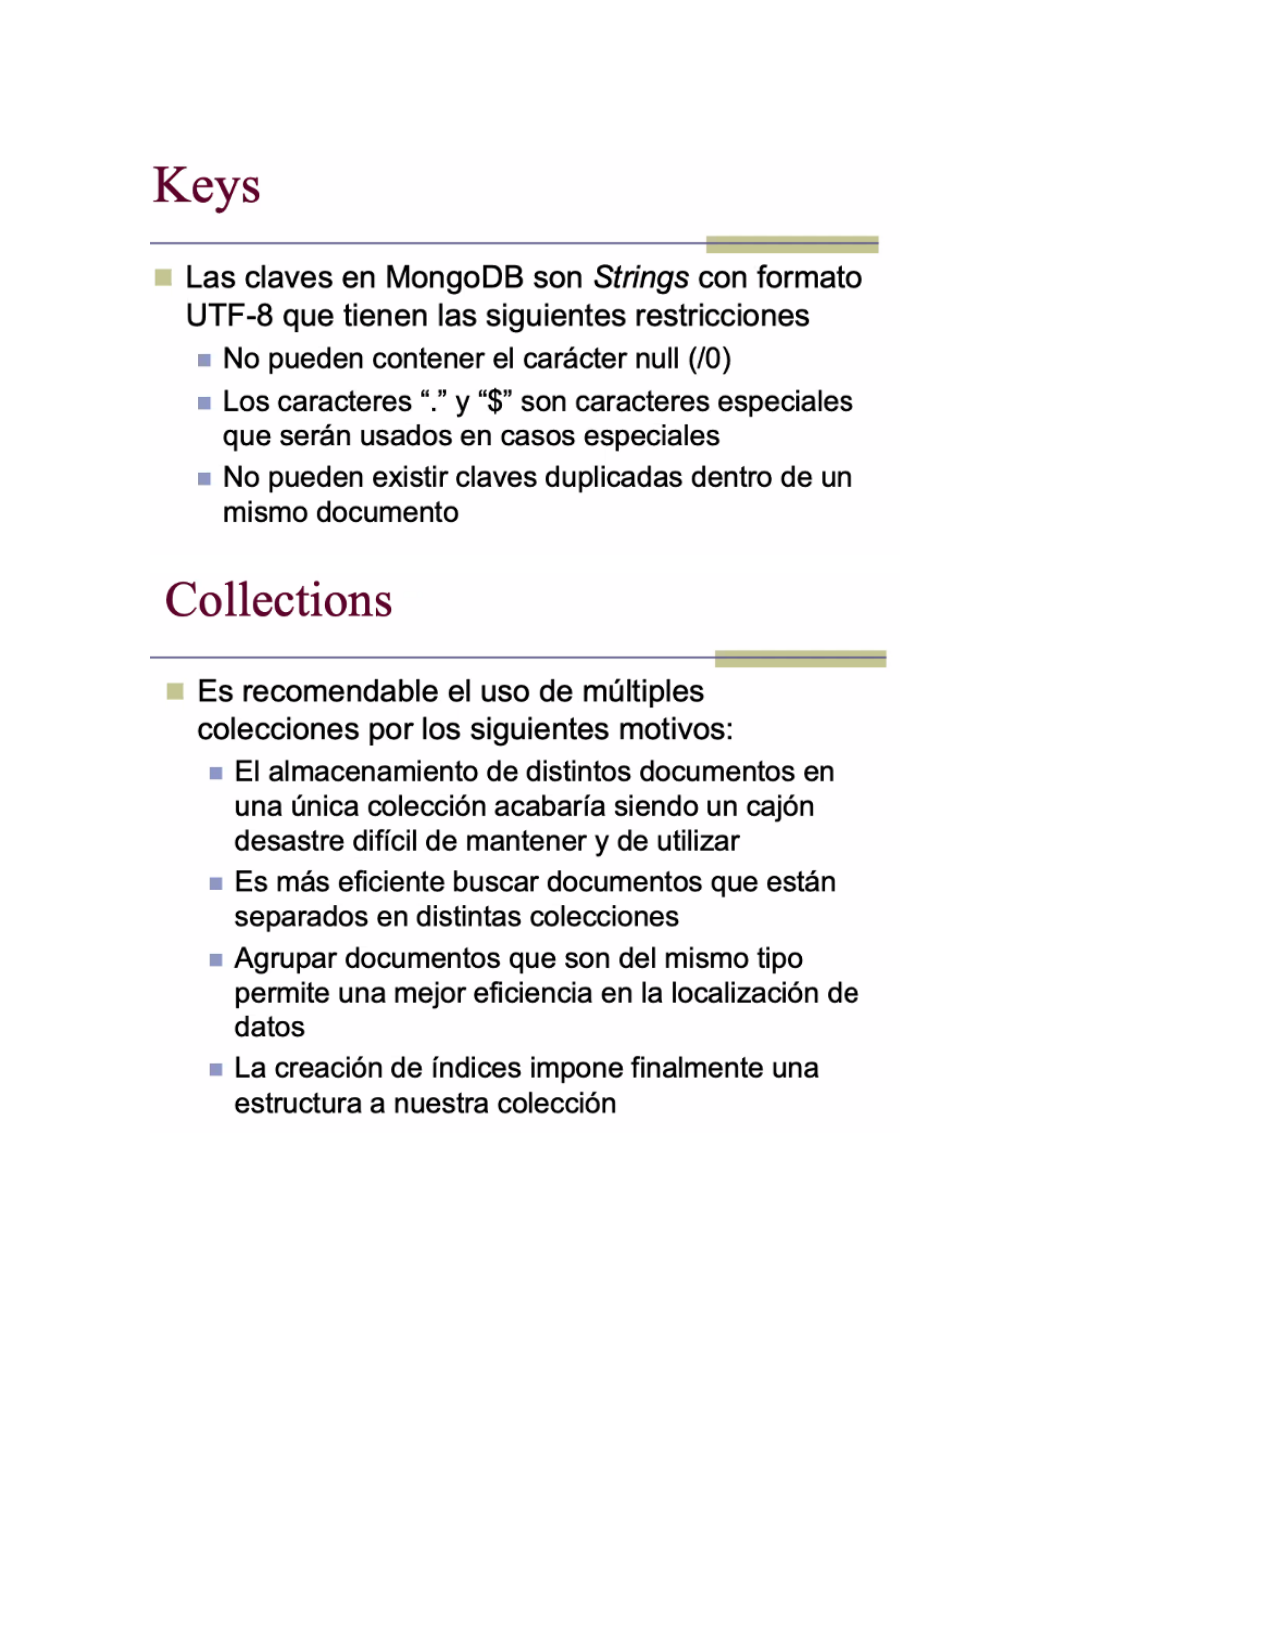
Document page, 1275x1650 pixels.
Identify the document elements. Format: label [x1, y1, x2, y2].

picture [150, 150, 901, 555]
picture [150, 573, 901, 1133]
